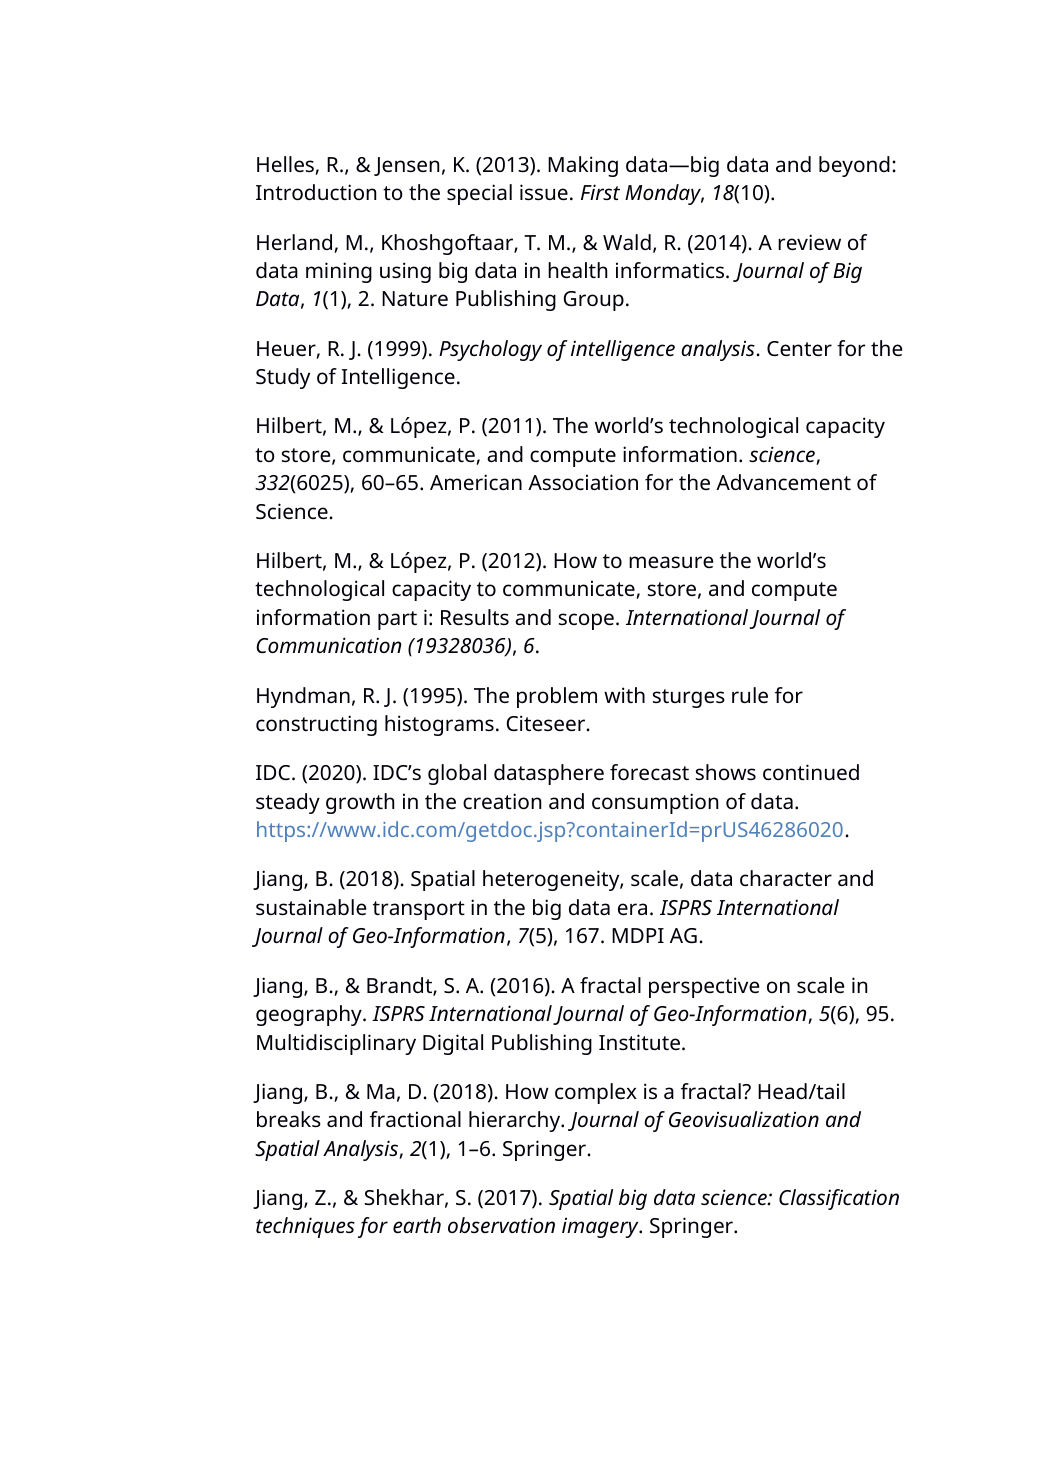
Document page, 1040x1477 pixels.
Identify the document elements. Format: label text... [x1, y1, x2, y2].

text Hilbert, M., & López, P. (2012). How to measure the world’s technological capacity to communicate, store, and compute information part i: Results and scope. International Journal of Communication (19328036), 6. [255, 546, 910, 660]
text Hyndman, R. J. (1995). The problem with sturges rule for constructing histograms. Citeseer. [255, 681, 910, 738]
text Hilbert, M., & López, P. (2011). The world’s technological capacity to store, communicate, and compute information. science, 332(6025), 60–65. American Association for the Advancement of Science. [255, 412, 910, 525]
text Jiang, B. (2018). Spatial heterogeneity, scale, data character and sustainable transport in the big data era. ISPRS International Journal of Geo-Information, 7(5), 167. MDPI AG. [255, 864, 910, 950]
text Jiang, B., & Brandt, S. A. (2016). A fractal perspective on scale in geography. ISPRS International Journal of Geo-Information, 5(6), 95. Multidisciplinary Digital Publishing Institute. [255, 971, 910, 1056]
text IDC. (2020). IDC’s global datasphere forecast shows continued steady growth in the creation and consumption of data. https://www.idc.com/getdoc.jsp?containerId=prUS46286020. [255, 758, 910, 844]
text Heuer, R. J. (1999). Psychology of intelligence analysis. Center for the Study of Intelligence. [255, 334, 910, 391]
text Jiang, Z., & Shekhar, S. (2017). Spatial big data science: Classification techniques for earth observation imagery. Springer. [255, 1183, 910, 1240]
text Jiang, B., & Ma, D. (2018). How complex is a fractal? Head/tail breaks and fractional hierarchy. Journal of Geovisualization and Spatial Analysis, 2(1), 1–6. Springer. [255, 1077, 910, 1162]
text Helles, R., & Jensen, K. (2013). Making data—big data and beyond: Introduction to the special issue. First Monday, 18(10). [255, 150, 910, 207]
text Herland, M., Khoshgoftaar, T. M., & Wald, R. (2014). A review of data mining using big data in health informatics. Journal of Big Data, 1(1), 2. Nature Publishing Group. [255, 228, 910, 313]
